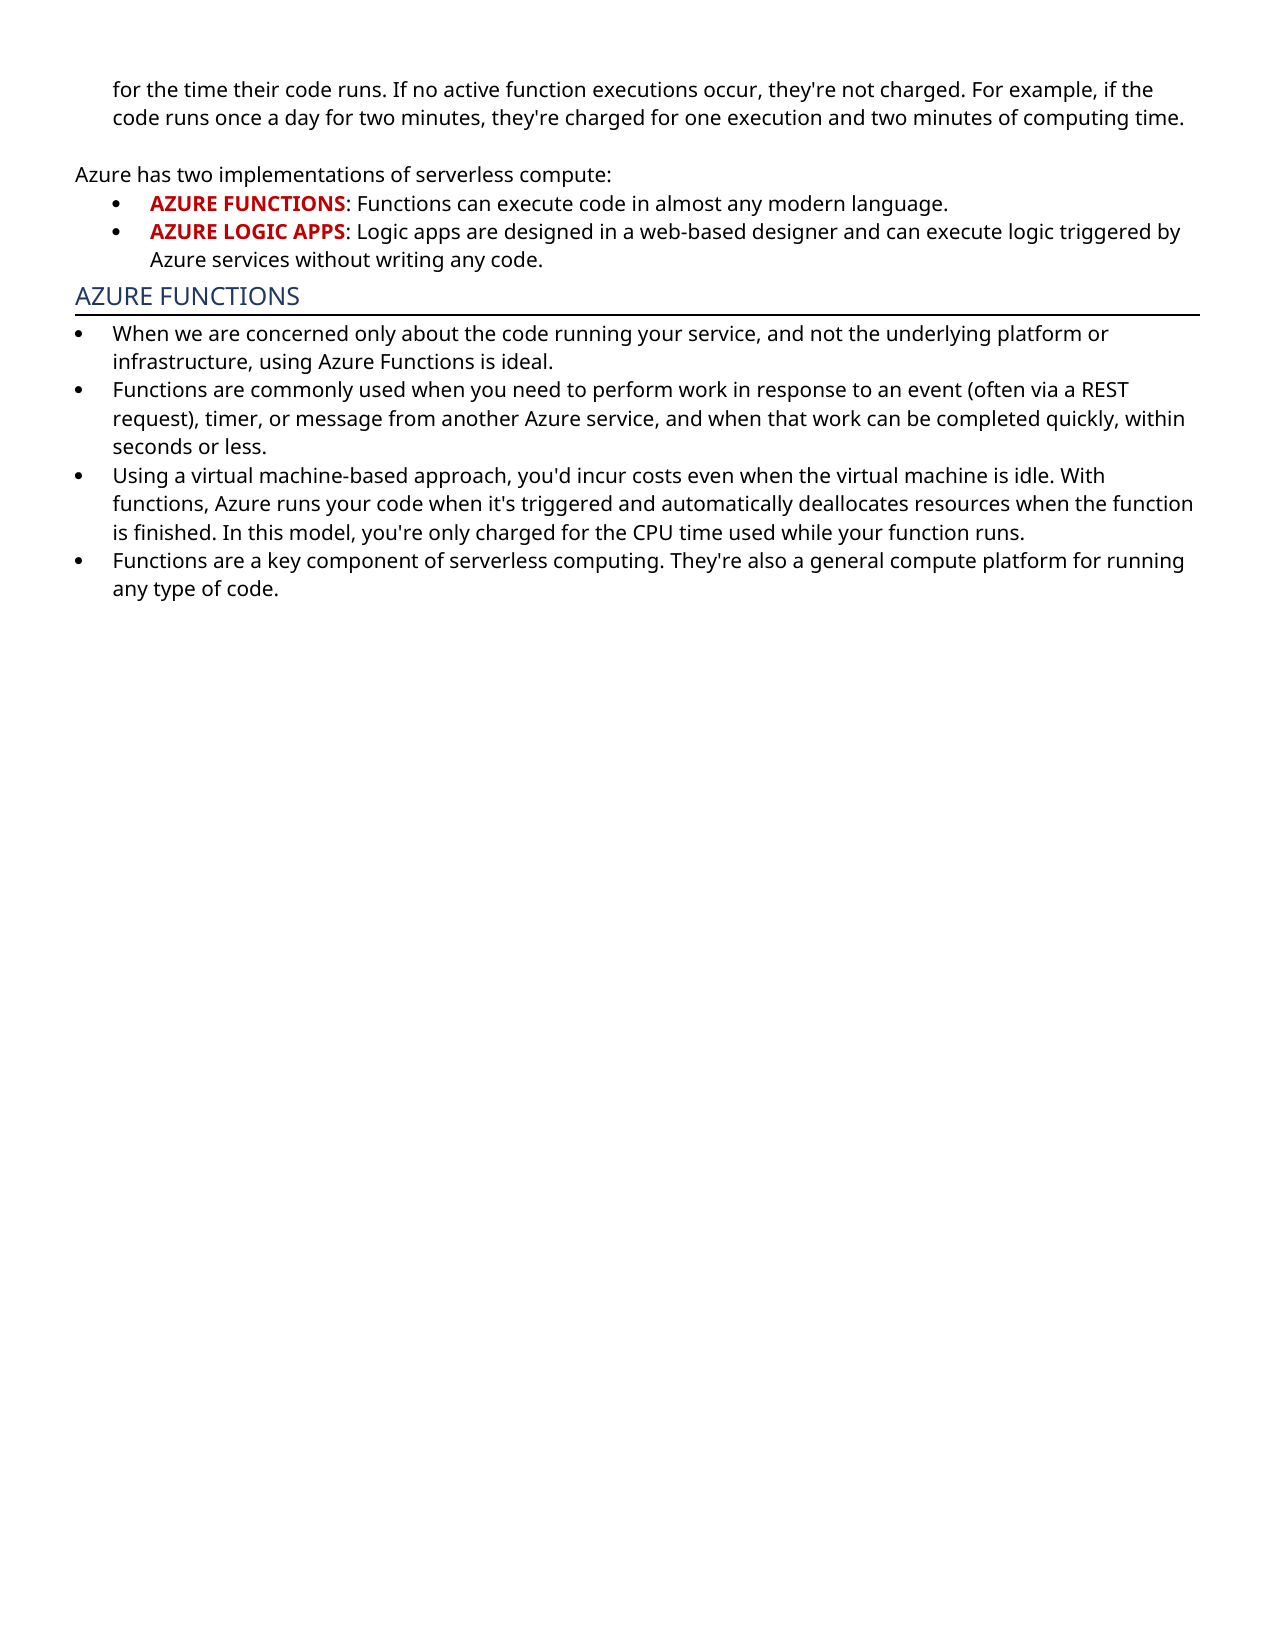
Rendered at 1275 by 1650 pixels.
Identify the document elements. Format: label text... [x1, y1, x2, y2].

list AZURE LOGIC APPS: Logic apps are designed in a web-based designer and can execute logic triggered by Azure services without writing any code. [112, 217, 1200, 274]
text Azure has two implementations of serverless compute: [75, 160, 1200, 189]
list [75, 75, 1200, 132]
list Using a virtual machine-based approach, you'd incur costs even when the virtual machine is idle. With functions, Azure runs your code when it's triggered and automatically deallocates resources when the function is finished. In this model, you're only charged for the CPU time used while your function runs. [75, 461, 1200, 546]
subtitle AZURE FUNCTIONS [75, 278, 1200, 314]
list When we are concerned only about the code running your service, and not the underlying platform or infrastructure, using Azure Functions is ideal. [75, 319, 1200, 376]
list AZURE FUNCTIONS: Functions can execute code in almost any modern language. [112, 189, 1200, 217]
list Functions are commonly used when you need to perform work in response to an event (often via a REST request), timer, or message from another Azure service, and when that work can be completed quickly, within seconds or less. [75, 376, 1200, 461]
list Functions are a key component of serverless computing. They're also a general compute platform for running any type of code. [75, 546, 1200, 603]
